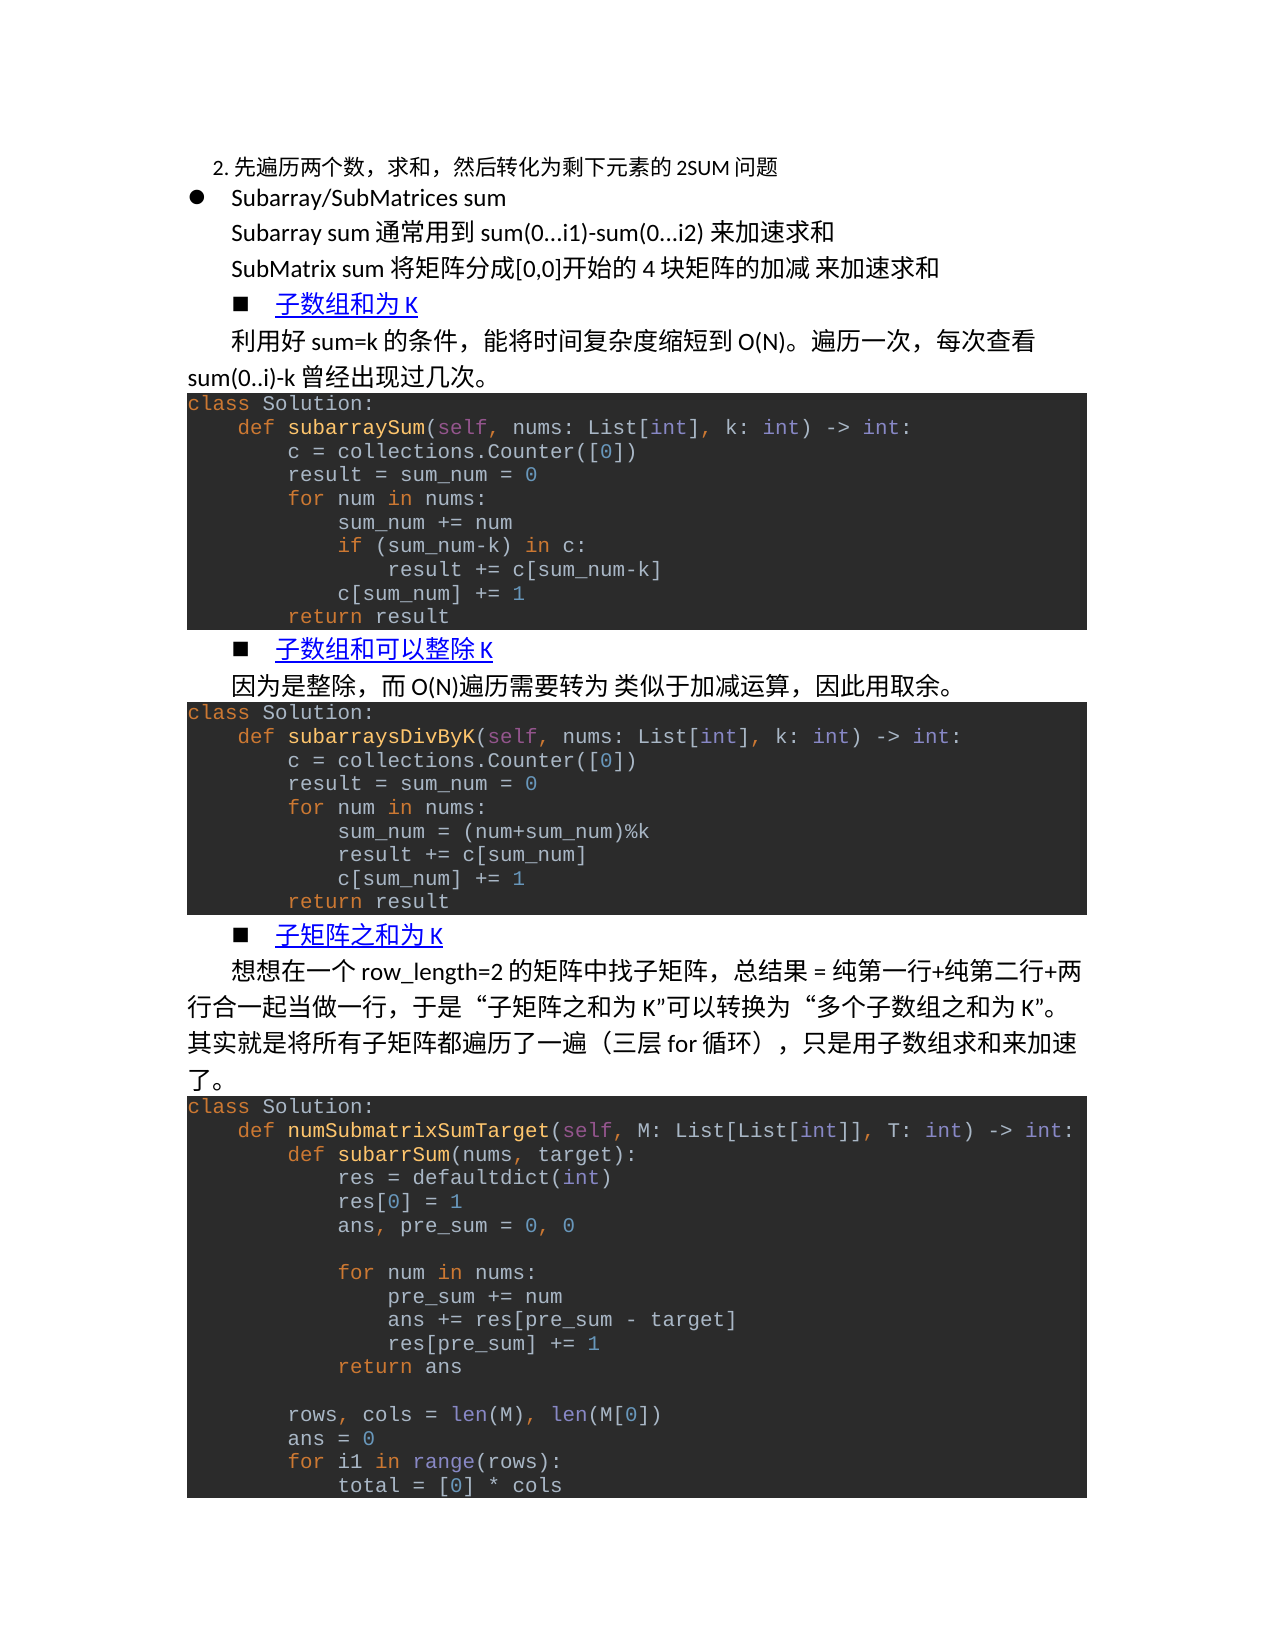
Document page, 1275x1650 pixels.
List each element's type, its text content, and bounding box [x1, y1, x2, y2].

text 想想在一个row_length=2的矩阵中找子矩阵，总结果 = 纯第一行+纯第二行+两行合一起当做一行，于是“子矩阵之和为K”可以转换为“多个子数组之和为K”。其实就是将所有子矩阵都遍历了一遍（三层for循环），只是用子数组求和来加速了。 [187, 951, 1087, 1096]
text 2. 先遍历两个数，求和，然后转化为剩下元素的2SUM问题 [212, 150, 1087, 182]
text 利用好sum=k的条件，能将时间复杂度缩短到O(N)。遍历一次，每次查看sum(0..i)-k曾经出现过几次。 [187, 321, 1087, 393]
text class Solution: def subarraySum(self, nums: List[int], k: int) -> int: c = collections.Counter([0]) result = sum_num = 0 for num in nums: sum_num += num if (sum_num-k) in c: result += c[sum_num-k] c[sum_num] += 1 return result [187, 393, 1087, 630]
text class Solution: def subarraysDivByK(self, nums: List[int], k: int) -> int: c = collections.Counter([0]) result = sum_num = 0 for num in nums: sum_num = (num+sum_num)%k result += c[sum_num] c[sum_num] += 1 return result [187, 702, 1087, 915]
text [187, 1096, 1087, 1498]
list 子数组和为K [231, 285, 1087, 321]
list 子数组和可以整除K [231, 630, 1087, 666]
list Subarray/SubMatrices sum [187, 182, 1087, 212]
list SubMatrix sum 将矩阵分成[0,0]开始的4块矩阵的加减 来加速求和 [231, 248, 1087, 285]
list Subarray sum通常用到sum(0...i1)-sum(0...i2) 来加速求和 [231, 212, 1087, 248]
text 因为是整除，而O(N)遍历需要转为 类似于加减运算，因此用取余。 [231, 666, 1087, 702]
list 子矩阵之和为K [231, 915, 1087, 951]
